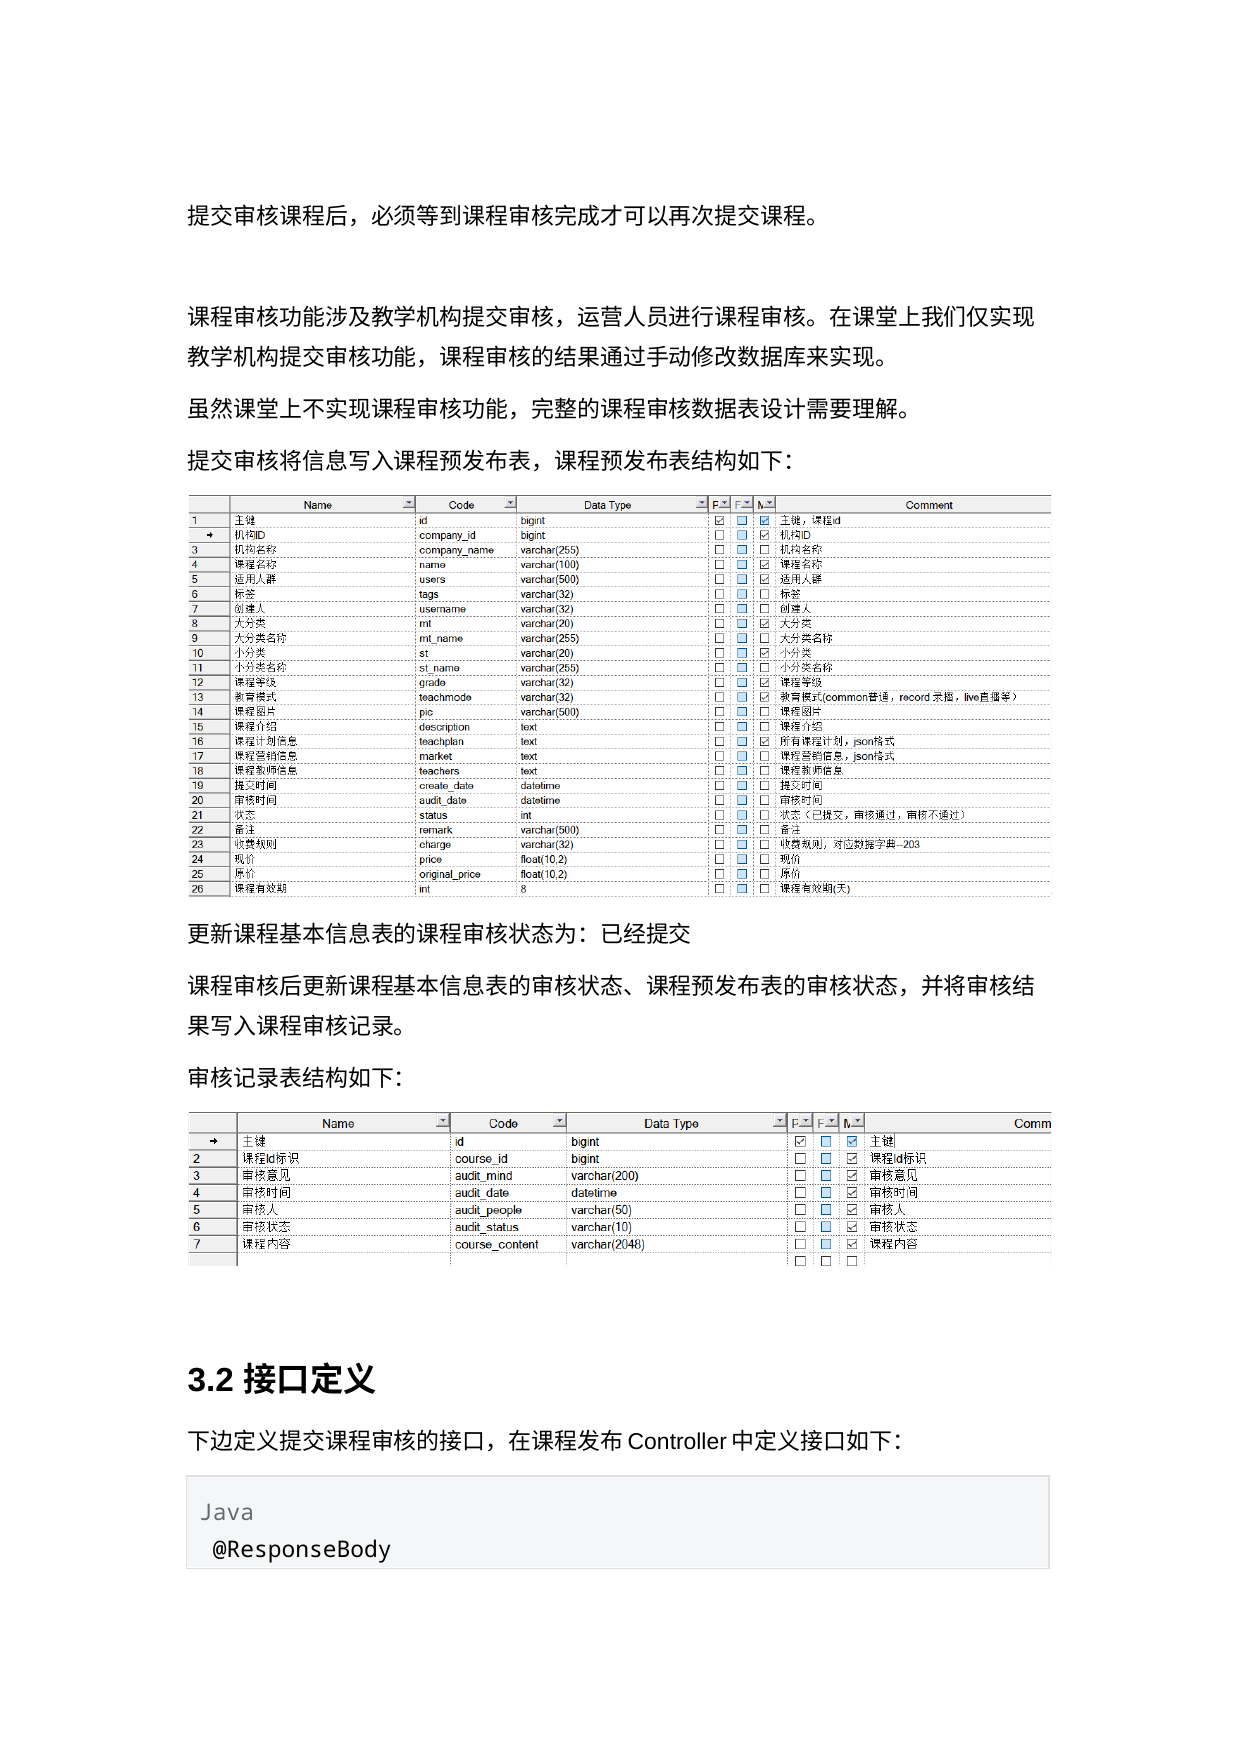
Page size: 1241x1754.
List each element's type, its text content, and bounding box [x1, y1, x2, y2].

picture [188, 495, 1052, 897]
text 虽然课堂上不实现课程审核功能，完整的课程审核数据表设计需要理解。 [187, 391, 1053, 424]
text 提交审核课程后，必须等到课程审核完成才可以再次提交课程。 [187, 198, 1053, 231]
text 提交审核将信息写入课程预发布表，课程预发布表结构如下： [187, 443, 1053, 476]
text 审核记录表结构如下： [187, 1060, 1053, 1093]
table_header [187, 1477, 1048, 1567]
text 下边定义提交课程审核的接口，在课程发布Controller中定义接口如下： [187, 1423, 1053, 1456]
text 课程审核后更新课程基本信息表的审核状态、课程预发布表的审核状态，并将审核结果写入课程审核记录。 [187, 968, 1053, 1041]
text 更新课程基本信息表的课程审核状态为：已经提交 [187, 915, 1053, 949]
picture [188, 1112, 1052, 1266]
text 3.2 接口定义 [187, 1353, 1053, 1401]
text 课程审核功能涉及教学机构提交审核，运营人员进行课程审核。在课堂上我们仅实现教学机构提交审核功能，课程审核的结果通过手动修改数据库来实现。 [187, 299, 1053, 372]
